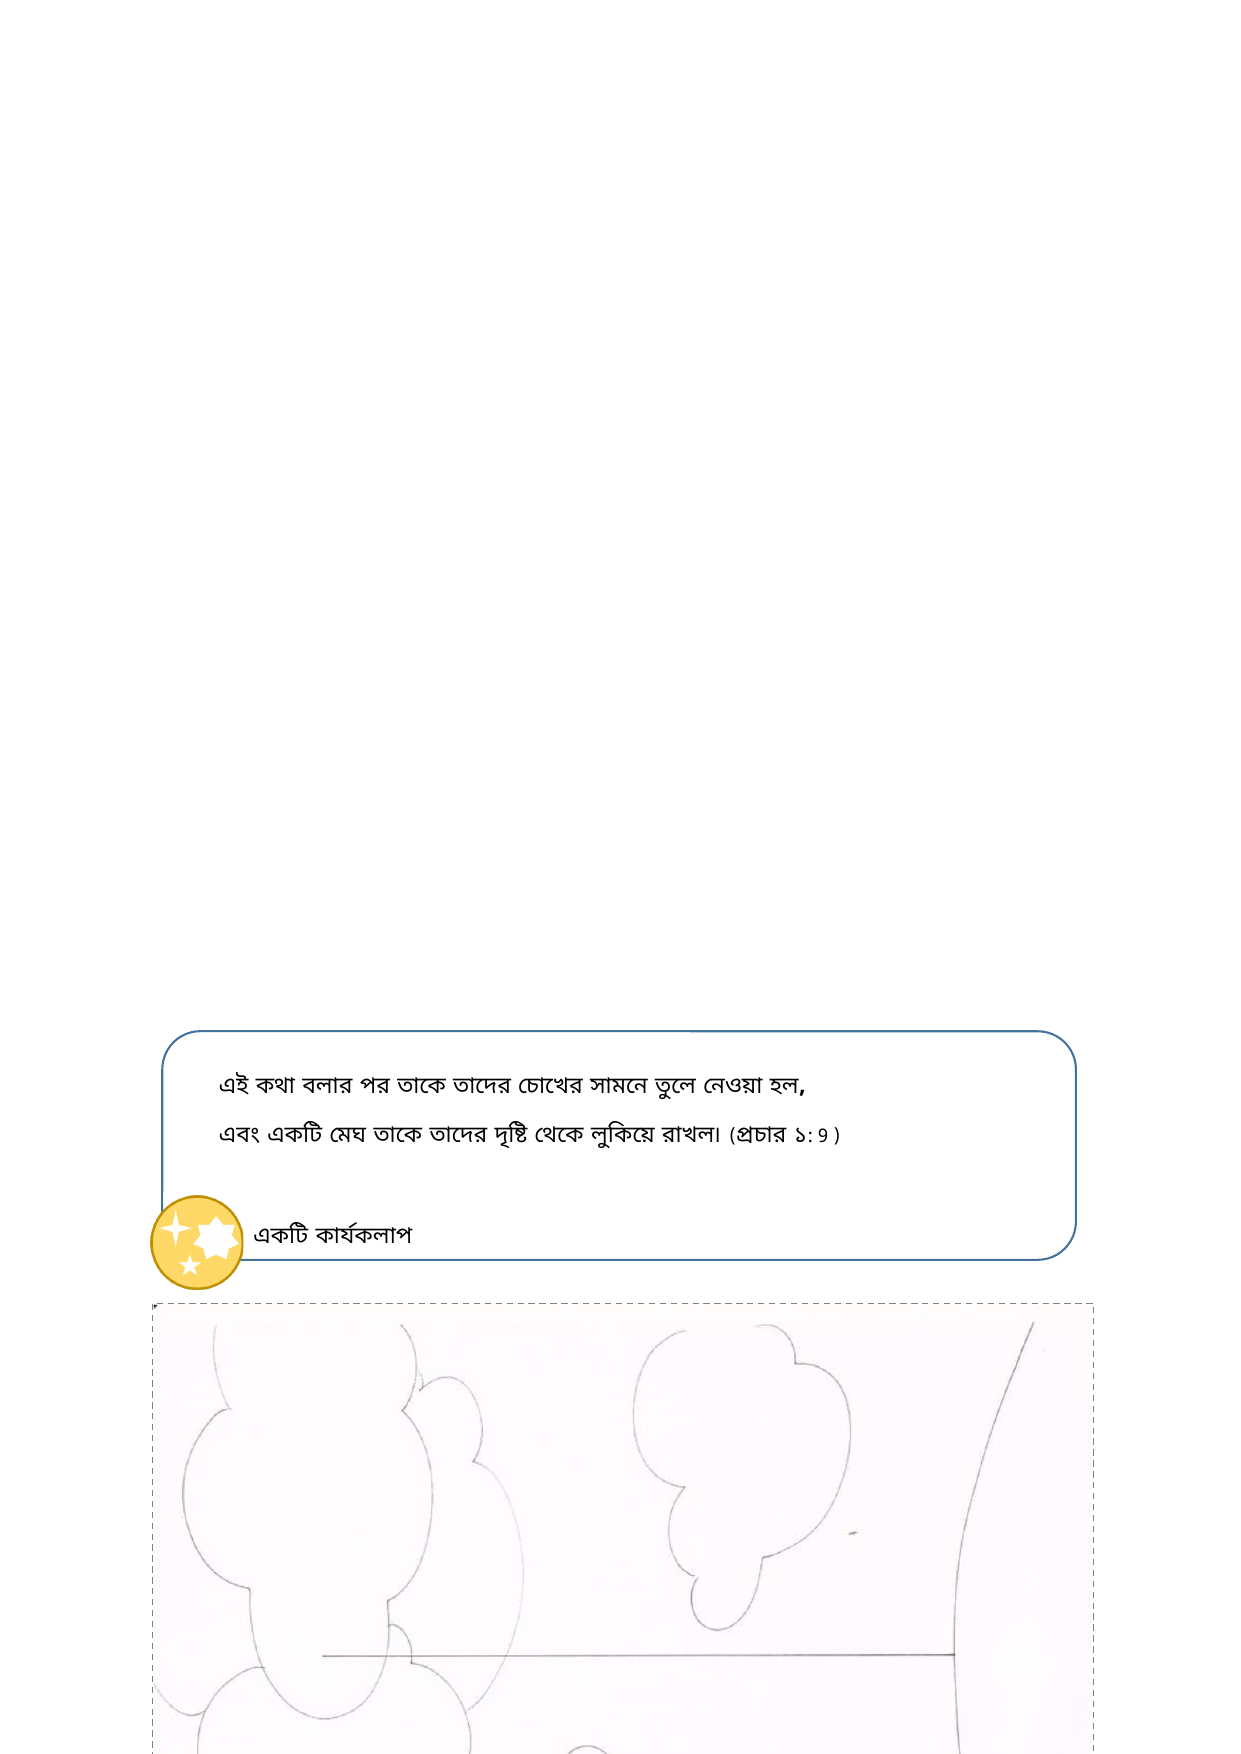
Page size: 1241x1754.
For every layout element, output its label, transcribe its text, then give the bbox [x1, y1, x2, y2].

picture [150, 1195, 244, 1290]
text এবং একটি মেঘ তাকে তাদের দৃষ্টি থেকে লুকিয়ে রাখল৷ (প্রচার ১: 9 ) [150, 1121, 1090, 1150]
text এই কথা বলার পর তাকে তাদের চোখের সামনে তুলে নেওয়া হল, [150, 1072, 1090, 1102]
picture [155, 1305, 1092, 1754]
text একটি কার্যকলাপ [244, 1222, 1090, 1248]
